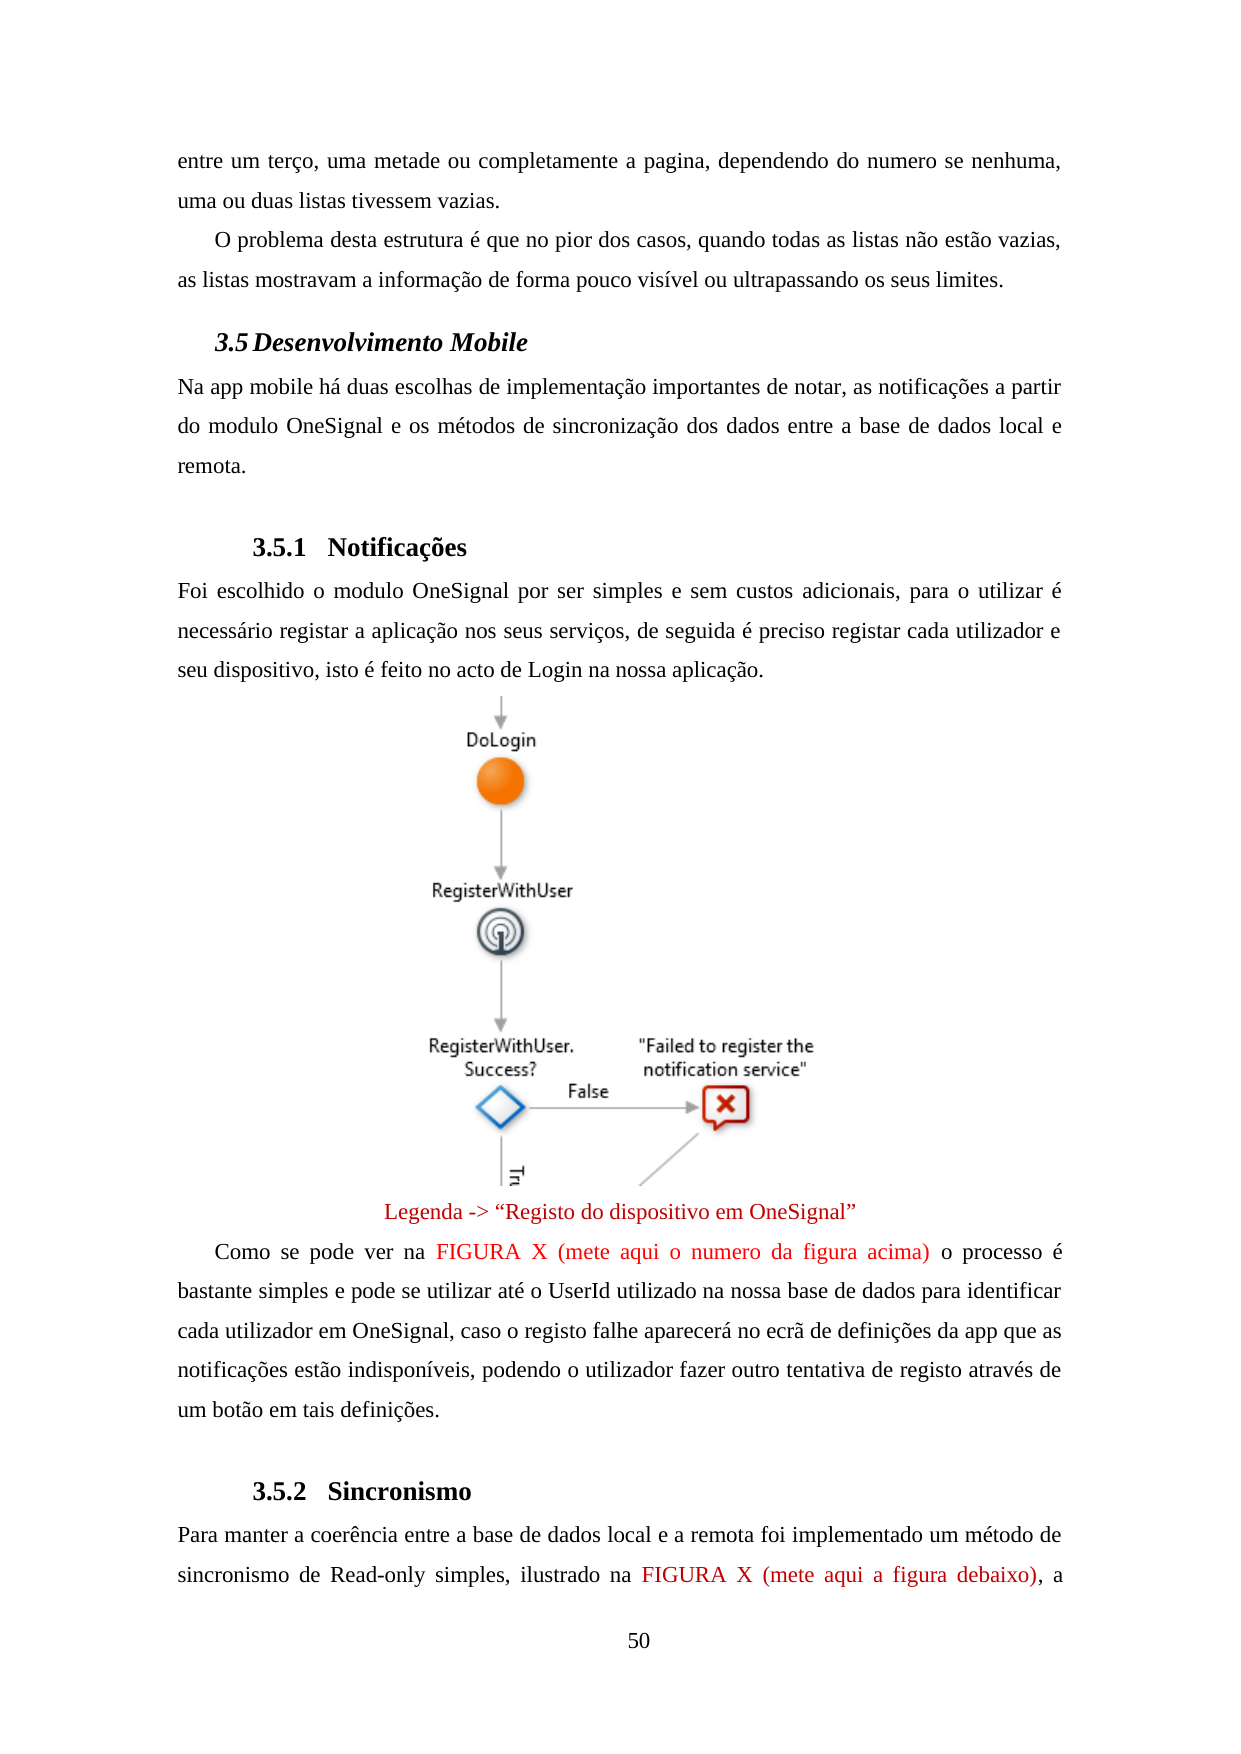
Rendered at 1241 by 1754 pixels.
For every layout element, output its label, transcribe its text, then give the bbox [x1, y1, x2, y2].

text Legenda -> “Registo do dispositivo em OneSignal” [177, 1198, 1063, 1224]
text Como se pode ver na FIGURA X (mete aqui o numero da figura acima) o processo é bastante simples e pode se utilizar até o UserId utilizado na nossa base de dados para identificar cada utilizador em OneSignal, caso o registo falhe aparecerá no ecrã de definições da app que as notificações estão indisponíveis, podendo o utilizador fazer outro tentativa de registo através de um botão em tais definições. [177, 1238, 1063, 1422]
text O problema desta estrutura é que no pior dos casos, quando todas as listas não estão vazias, as listas mostravam a informação de forma pouco visível ou ultrapassando os seus limites. [177, 227, 1063, 292]
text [177, 148, 1063, 213]
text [177, 1521, 1063, 1587]
subtitle Desenvolvimento Mobile [215, 326, 1063, 357]
picture [385, 696, 856, 1186]
list Notificações [252, 531, 1063, 562]
text Foi escolhido o modulo OneSignal por ser simples e sem custos adicionais, para o utilizar é necessário registar a aplicação nos seus serviços, de seguida é preciso registar cada utilizador e seu dispositivo, isto é feito no acto de Login na nossa aplicação. [177, 578, 1063, 683]
text Na app mobile há duas escolhas de implementação importantes de notar, as notificações a partir do modulo OneSignal e os métodos de sincronização dos dados entre a base de dados local e remota. [177, 373, 1063, 478]
list Sincronismo [252, 1474, 1063, 1506]
